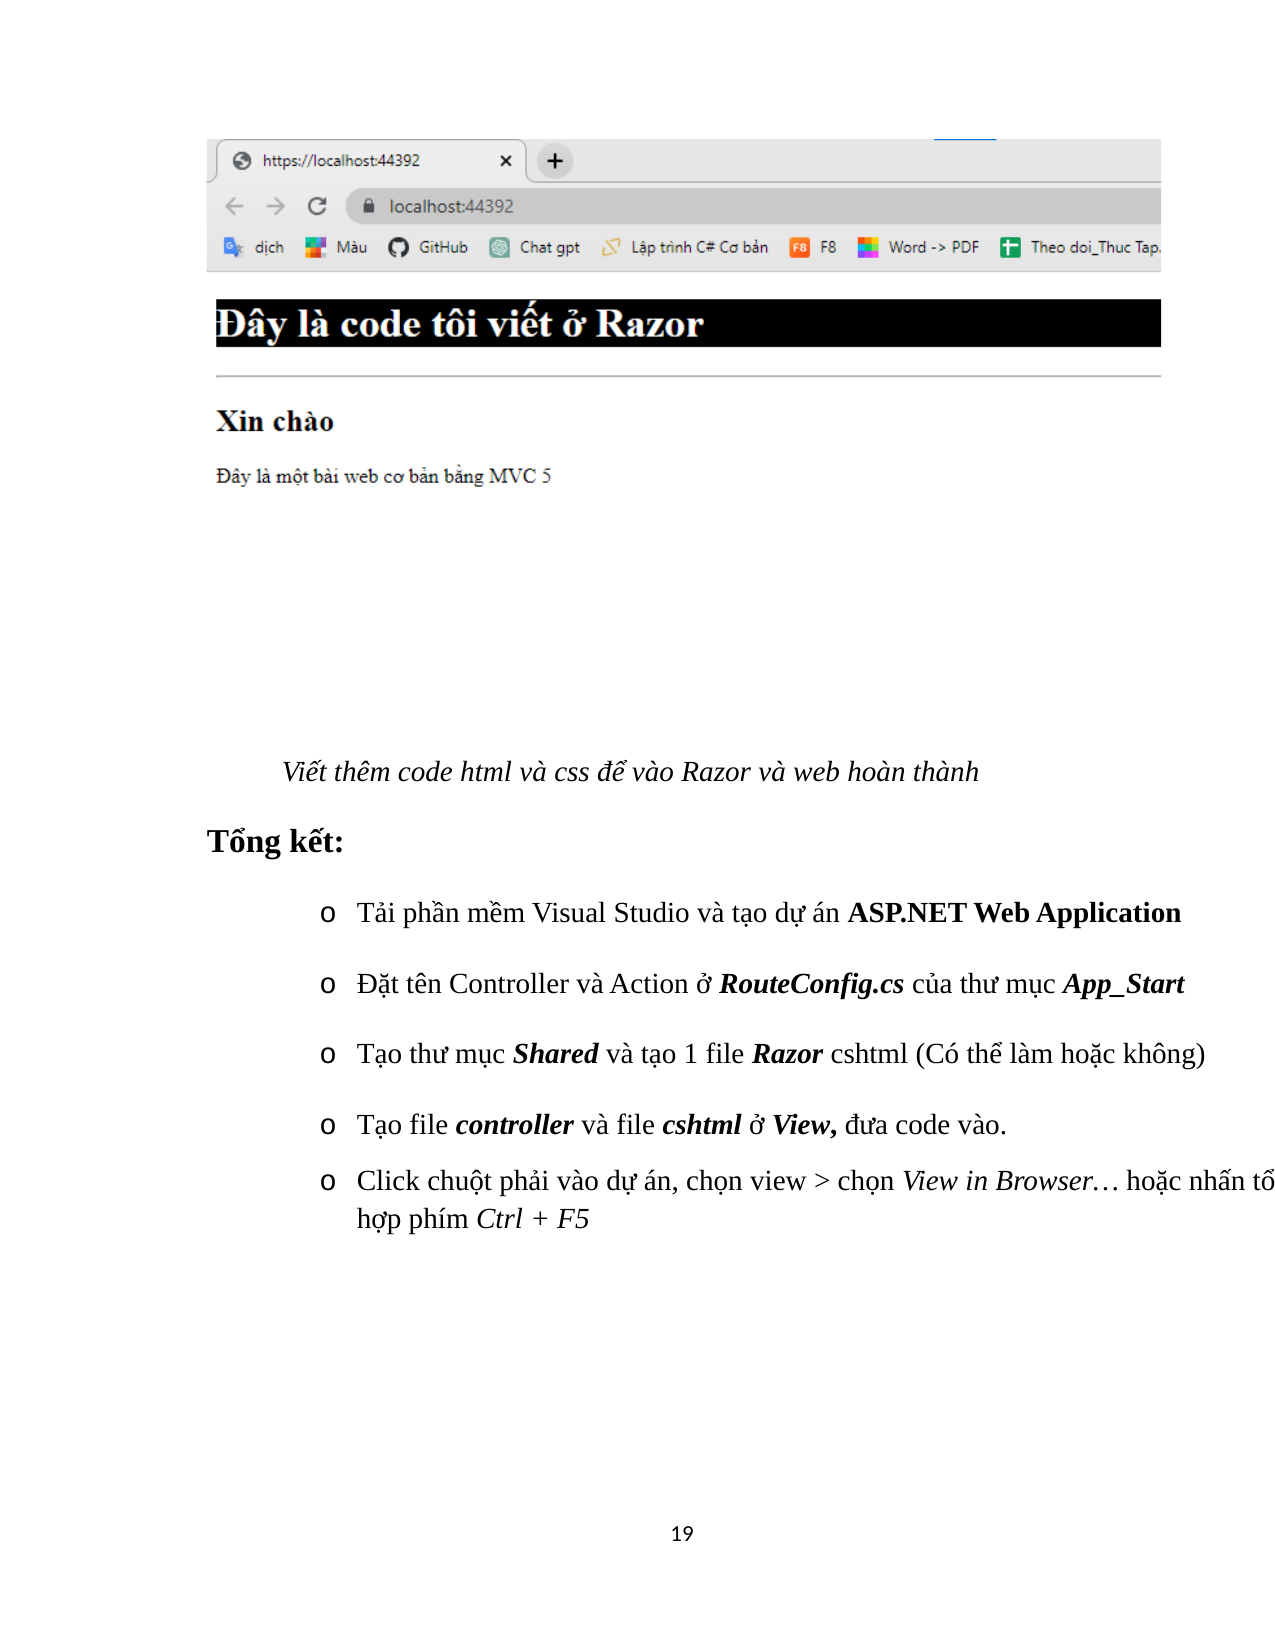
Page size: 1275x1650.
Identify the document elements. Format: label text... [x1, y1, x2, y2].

list Click chuột phải vào dự án, chọn view > chọn View in Browser… hoặc nhấn tổ hợp phím Ctrl + F5 [319, 1163, 1275, 1235]
list Đặt tên Controller và Action ở RouteConfig.cs của thư mục App_Start [319, 966, 1275, 1002]
picture [206, 139, 1162, 735]
list Tạo thư mục Shared và tạo 1 file Razor cshtml (Có thể làm hoặc không) [319, 1036, 1275, 1072]
list Tạo file controller và file cshtml ở View, đưa code vào. [319, 1107, 1275, 1143]
text Tổng kết: [207, 821, 1275, 859]
list Tải phần mềm Visual Studio và tạo dự án ASP.NET Web Application [319, 895, 1275, 931]
text Viết thêm code html và css để vào Razor và web hoàn thành [282, 754, 1275, 787]
